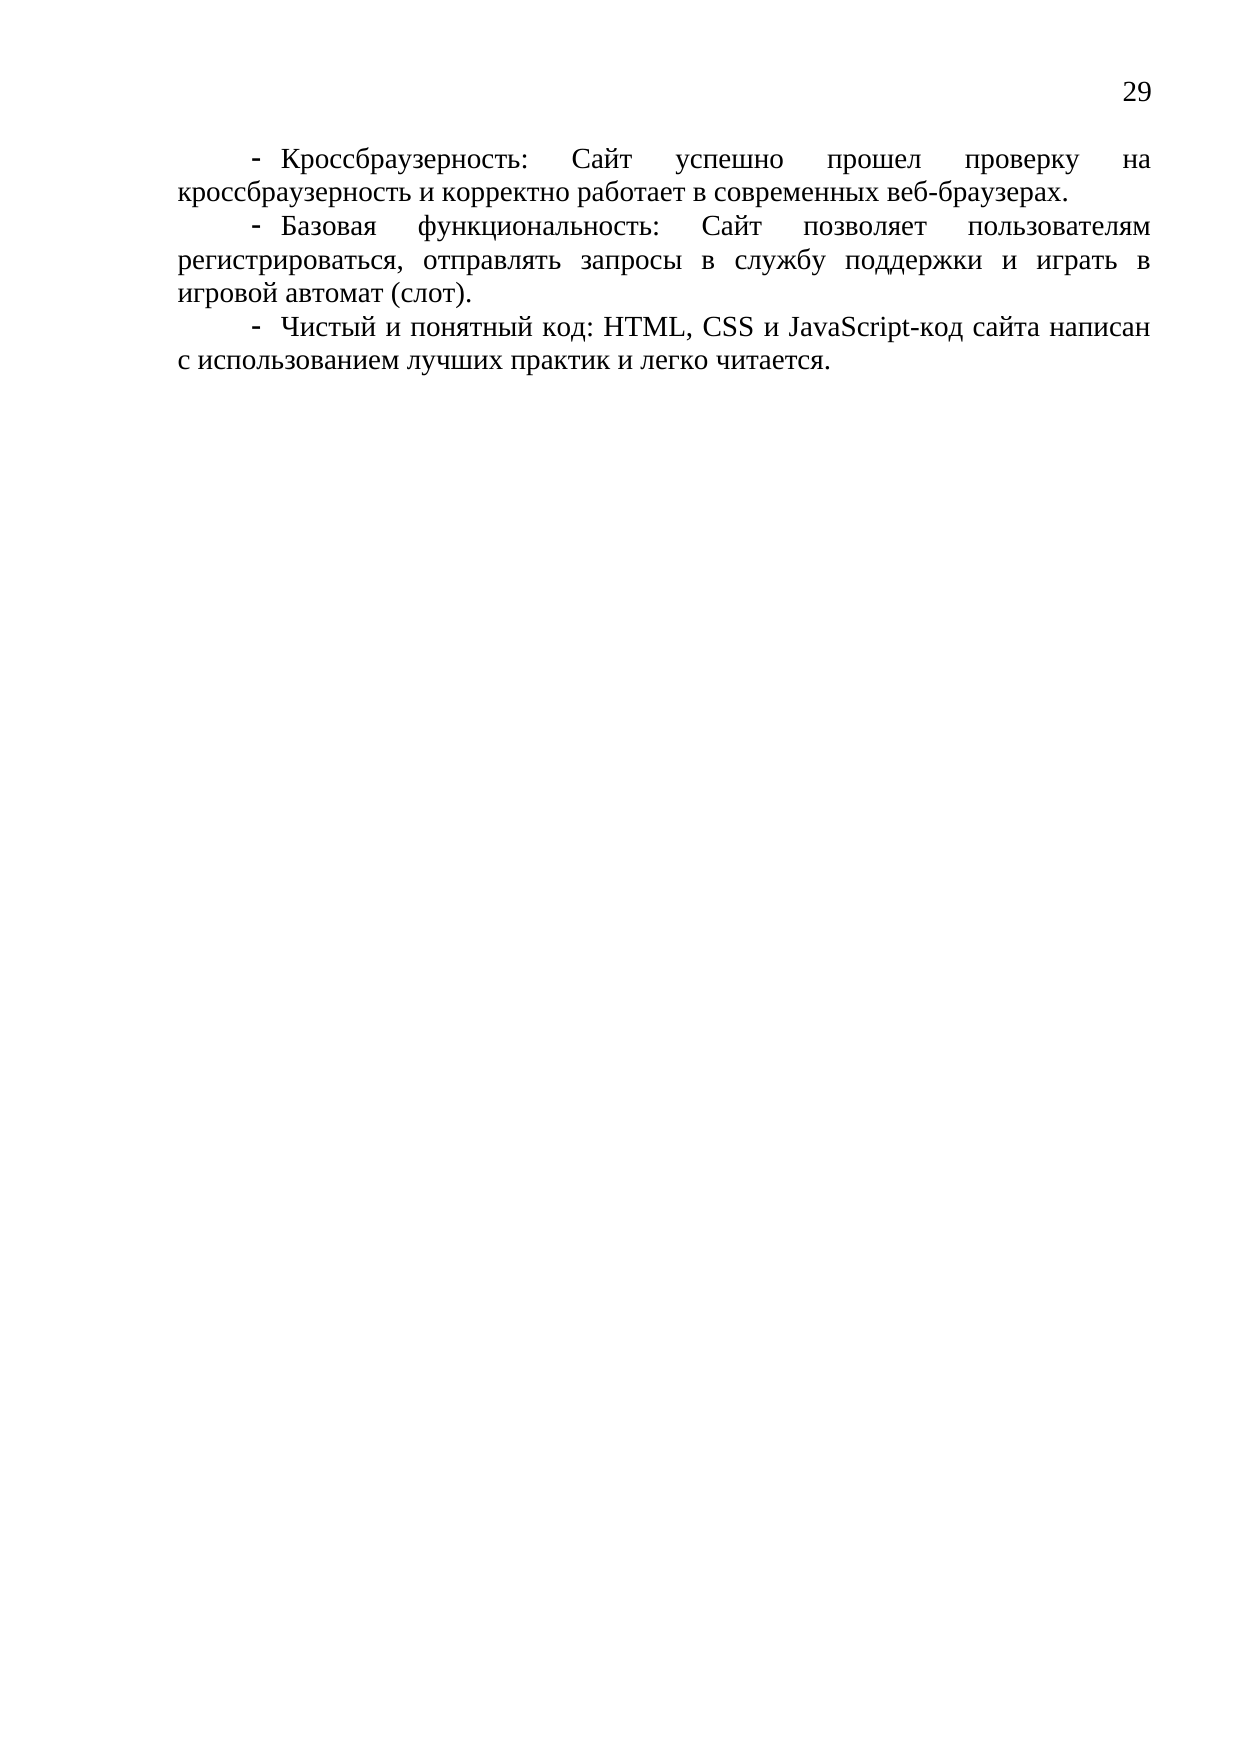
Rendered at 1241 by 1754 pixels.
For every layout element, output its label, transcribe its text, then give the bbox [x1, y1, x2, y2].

text Кроссбраузерность: Сайт успешно прошел проверку на кроссбраузерность и корректно работает в современных веб-браузерах. [177, 141, 1152, 208]
text Базовая функциональность: Сайт позволяет пользователям регистрироваться, отправлять запросы в службу поддержки и играть в игровой автомат (слот). [177, 208, 1152, 309]
text Чистый и понятный код: HTML, CSS и JavaScript-код сайта написан с использованием лучших практик и легко читается. [177, 309, 1152, 376]
